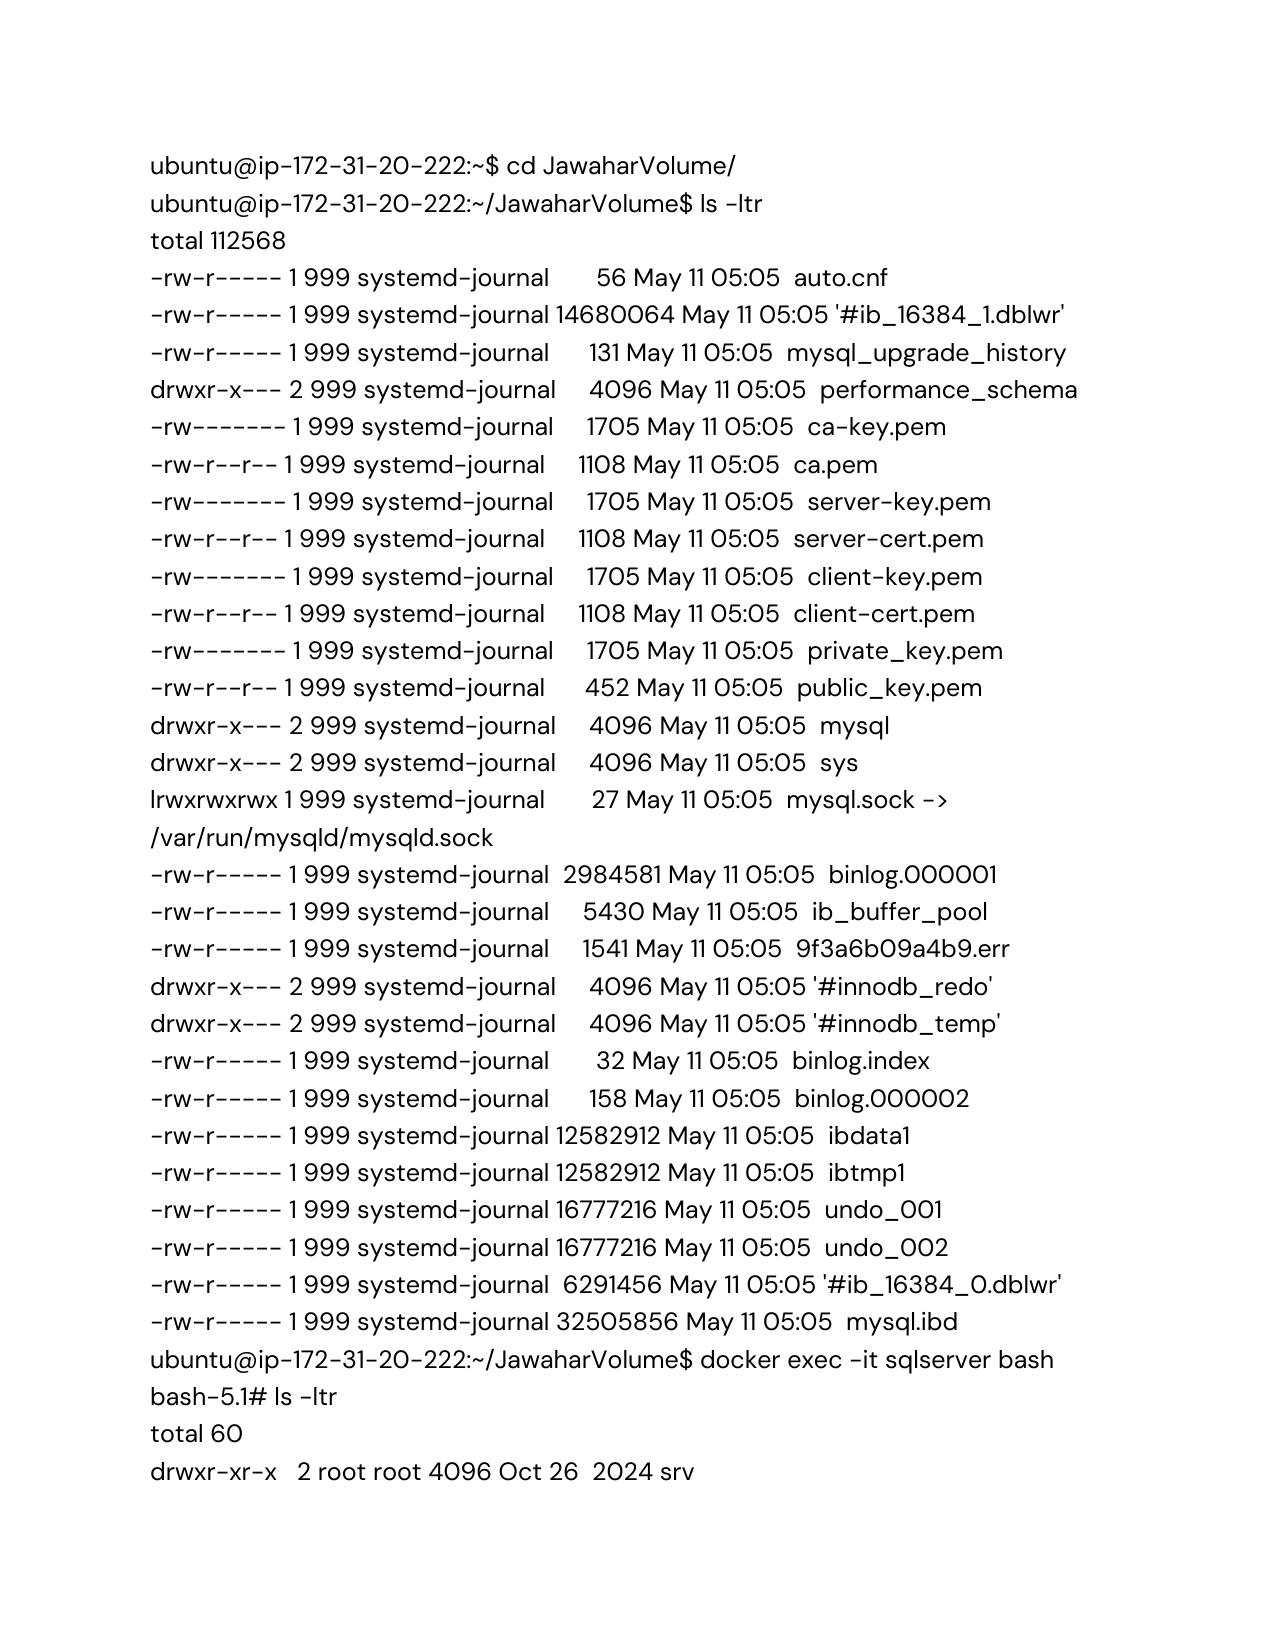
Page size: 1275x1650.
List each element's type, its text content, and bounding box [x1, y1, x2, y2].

text ubuntu@ip-172-31-20-222:~$ cd JawaharVolume/ [150, 150, 1125, 182]
text -rw------- 1 999 systemd-journal 1705 May 11 05:05 client-key.pem [150, 560, 1125, 593]
text -rw-r----- 1 999 systemd-journal 5430 May 11 05:05 ib_buffer_pool [150, 896, 1125, 928]
text ubuntu@ip-172-31-20-222:~/JawaharVolume$ ls -ltr [150, 187, 1125, 220]
text drwxr-x--- 2 999 systemd-journal 4096 May 11 05:05 performance_schema [150, 374, 1125, 406]
text -rw-r--r-- 1 999 systemd-journal 1108 May 11 05:05 ca.pem [150, 448, 1125, 481]
text drwxr-x--- 2 999 systemd-journal 4096 May 11 05:05 sys [150, 747, 1125, 779]
text bash-5.1# ls -ltr [150, 1381, 1125, 1413]
text total 60 [150, 1418, 1125, 1450]
text ubuntu@ip-172-31-20-222:~/JawaharVolume$ docker exec -it sqlserver bash [150, 1343, 1125, 1376]
text drwxr-x--- 2 999 systemd-journal 4096 May 11 05:05 mysql [150, 709, 1125, 742]
text -rw-r----- 1 999 systemd-journal 16777216 May 11 05:05 undo_002 [150, 1231, 1125, 1264]
text total 112568 [150, 224, 1125, 257]
text -rw------- 1 999 systemd-journal 1705 May 11 05:05 server-key.pem [150, 486, 1125, 518]
text drwxr-x--- 2 999 systemd-journal 4096 May 11 05:05 '#innodb_redo' [150, 970, 1125, 1003]
text -rw-r----- 1 999 systemd-journal 2984581 May 11 05:05 binlog.000001 [150, 858, 1125, 891]
text -rw-r----- 1 999 systemd-journal 16777216 May 11 05:05 undo_001 [150, 1194, 1125, 1227]
text drwxr-xr-x 2 root root 4096 Oct 26 2024 srv [150, 1455, 1125, 1488]
text lrwxrwxrwx 1 999 systemd-journal 27 May 11 05:05 mysql.sock -> /var/run/mysqld/mysqld.sock [150, 784, 1125, 854]
text -rw-r----- 1 999 systemd-journal 12582912 May 11 05:05 ibtmp1 [150, 1157, 1125, 1189]
text -rw-r----- 1 999 systemd-journal 1541 May 11 05:05 9f3a6b09a4b9.err [150, 933, 1125, 966]
text -rw-r--r-- 1 999 systemd-journal 1108 May 11 05:05 server-cert.pem [150, 523, 1125, 555]
text -rw-r----- 1 999 systemd-journal 12582912 May 11 05:05 ibdata1 [150, 1119, 1125, 1152]
text -rw-r----- 1 999 systemd-journal 14680064 May 11 05:05 '#ib_16384_1.dblwr' [150, 299, 1125, 332]
text drwxr-x--- 2 999 systemd-journal 4096 May 11 05:05 '#innodb_temp' [150, 1008, 1125, 1040]
text -rw------- 1 999 systemd-journal 1705 May 11 05:05 ca-key.pem [150, 411, 1125, 443]
text -rw-r----- 1 999 systemd-journal 32 May 11 05:05 binlog.index [150, 1045, 1125, 1077]
text -rw-r----- 1 999 systemd-journal 131 May 11 05:05 mysql_upgrade_history [150, 336, 1125, 369]
text -rw-r--r-- 1 999 systemd-journal 1108 May 11 05:05 client-cert.pem [150, 597, 1125, 630]
text -rw------- 1 999 systemd-journal 1705 May 11 05:05 private_key.pem [150, 635, 1125, 667]
text -rw-r--r-- 1 999 systemd-journal 452 May 11 05:05 public_key.pem [150, 672, 1125, 704]
text -rw-r----- 1 999 systemd-journal 32505856 May 11 05:05 mysql.ibd [150, 1306, 1125, 1338]
text -rw-r----- 1 999 systemd-journal 158 May 11 05:05 binlog.000002 [150, 1082, 1125, 1115]
text -rw-r----- 1 999 systemd-journal 6291456 May 11 05:05 '#ib_16384_0.dblwr' [150, 1269, 1125, 1301]
text -rw-r----- 1 999 systemd-journal 56 May 11 05:05 auto.cnf [150, 262, 1125, 294]
